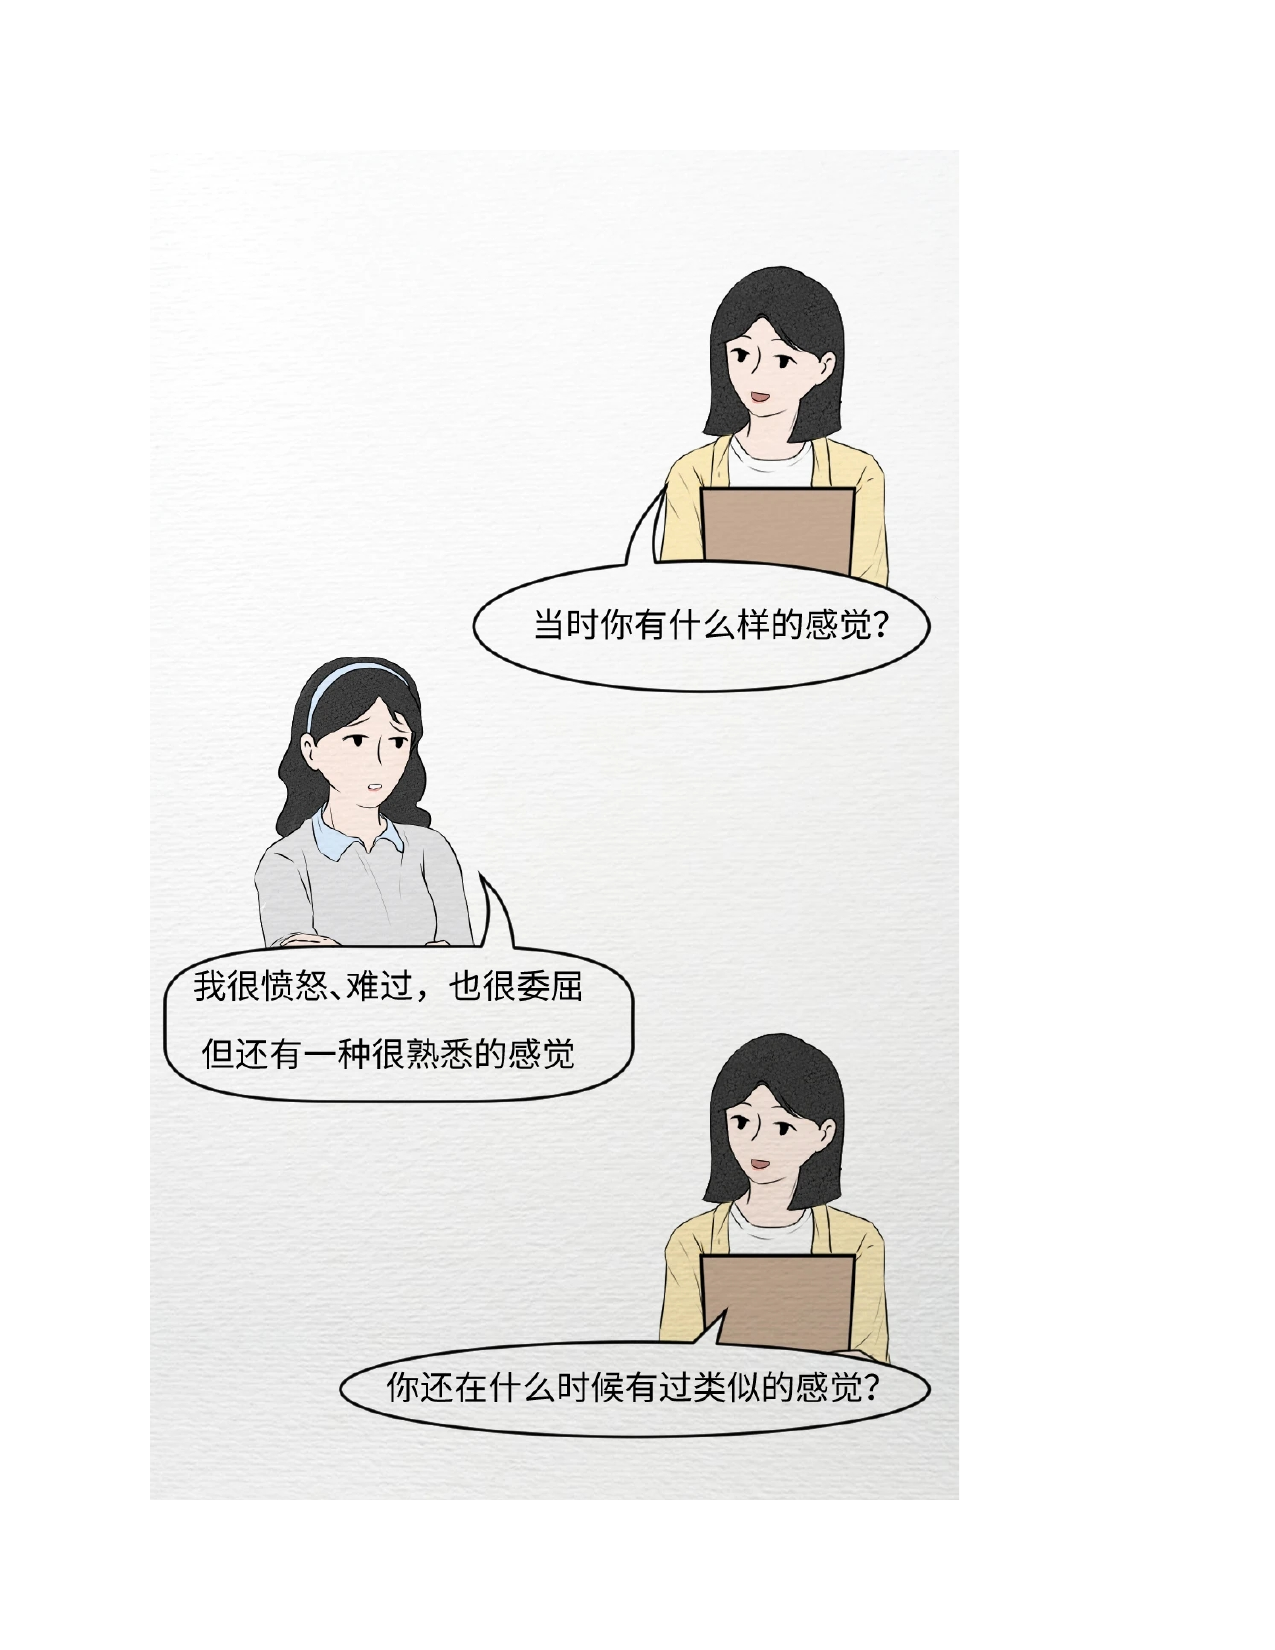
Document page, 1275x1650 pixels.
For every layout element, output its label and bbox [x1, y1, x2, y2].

picture [150, 150, 960, 1500]
